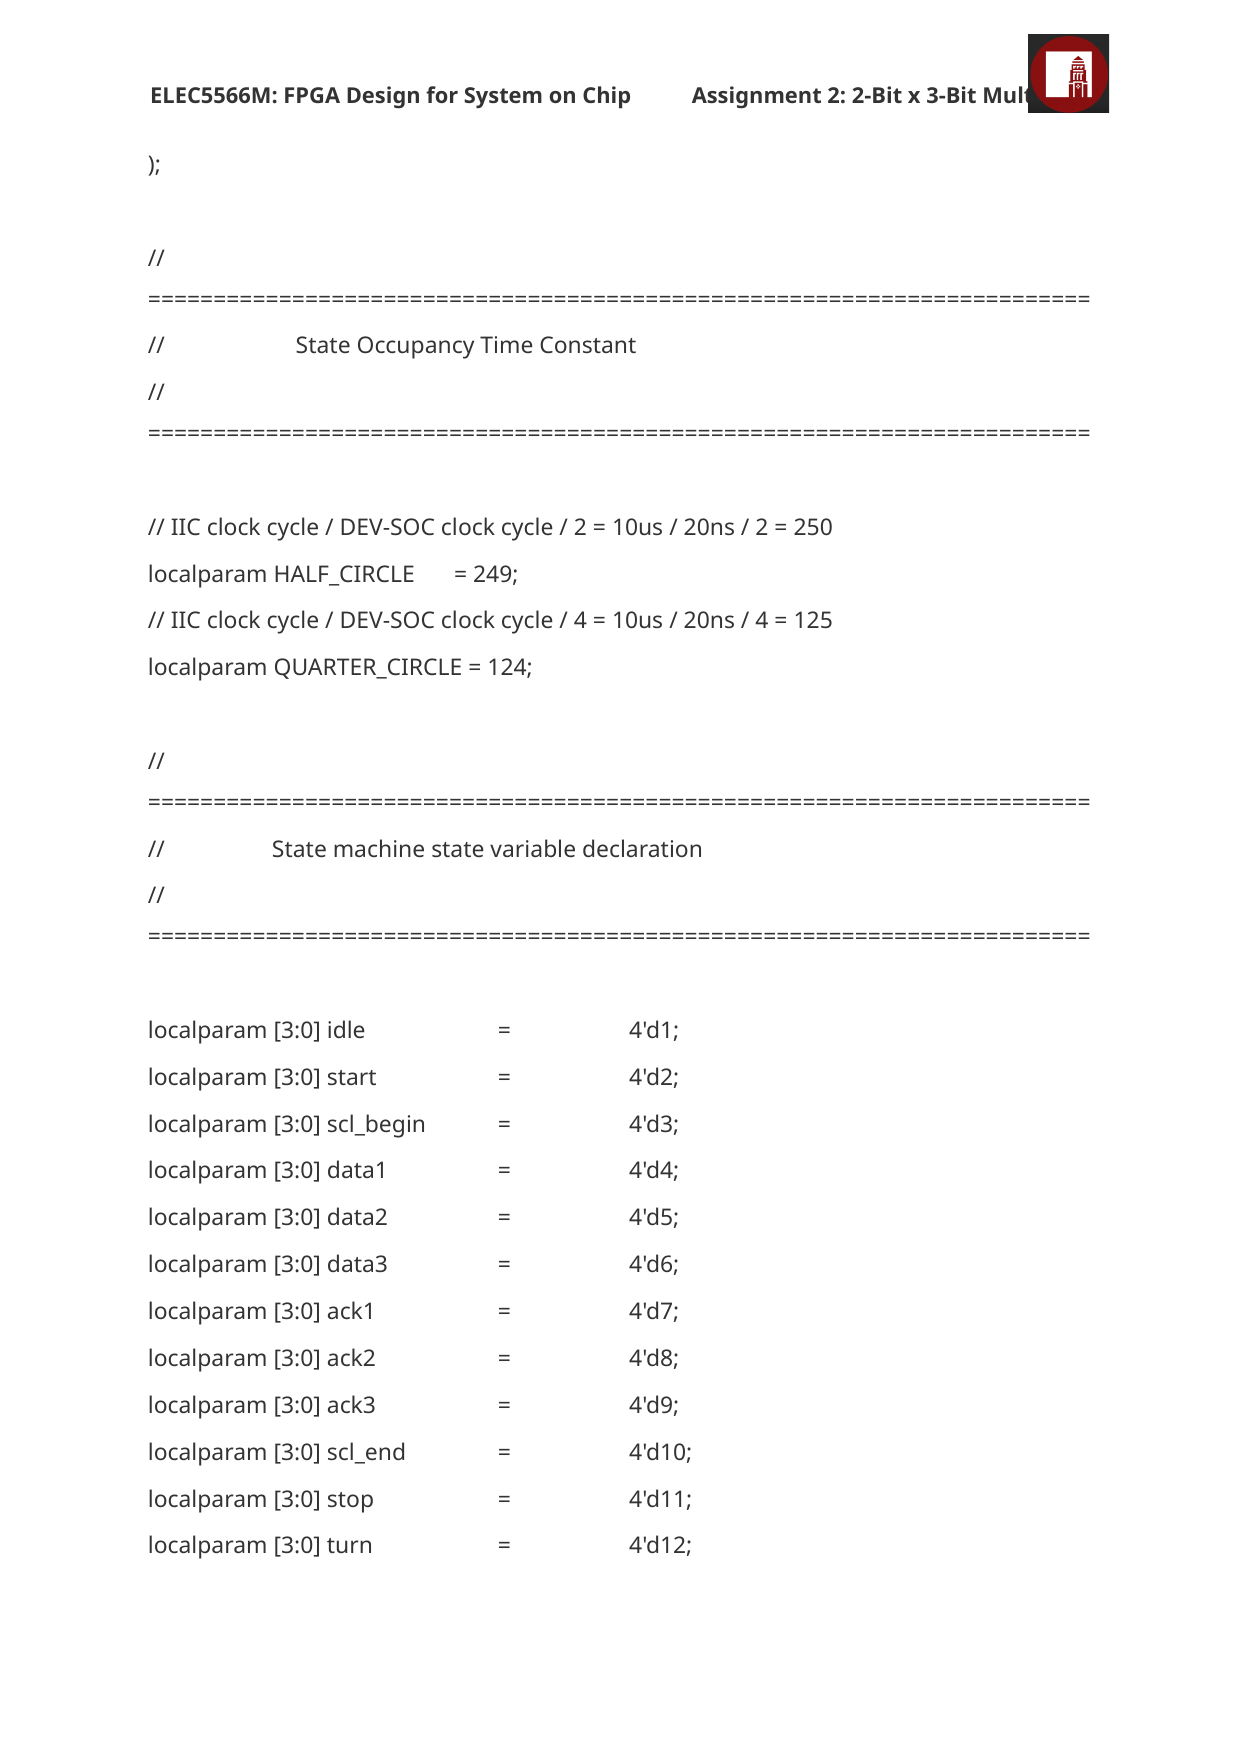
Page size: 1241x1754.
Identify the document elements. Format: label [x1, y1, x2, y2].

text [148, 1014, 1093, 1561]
picture [1027, 34, 1109, 113]
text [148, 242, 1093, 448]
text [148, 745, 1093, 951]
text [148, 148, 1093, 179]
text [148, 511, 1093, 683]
